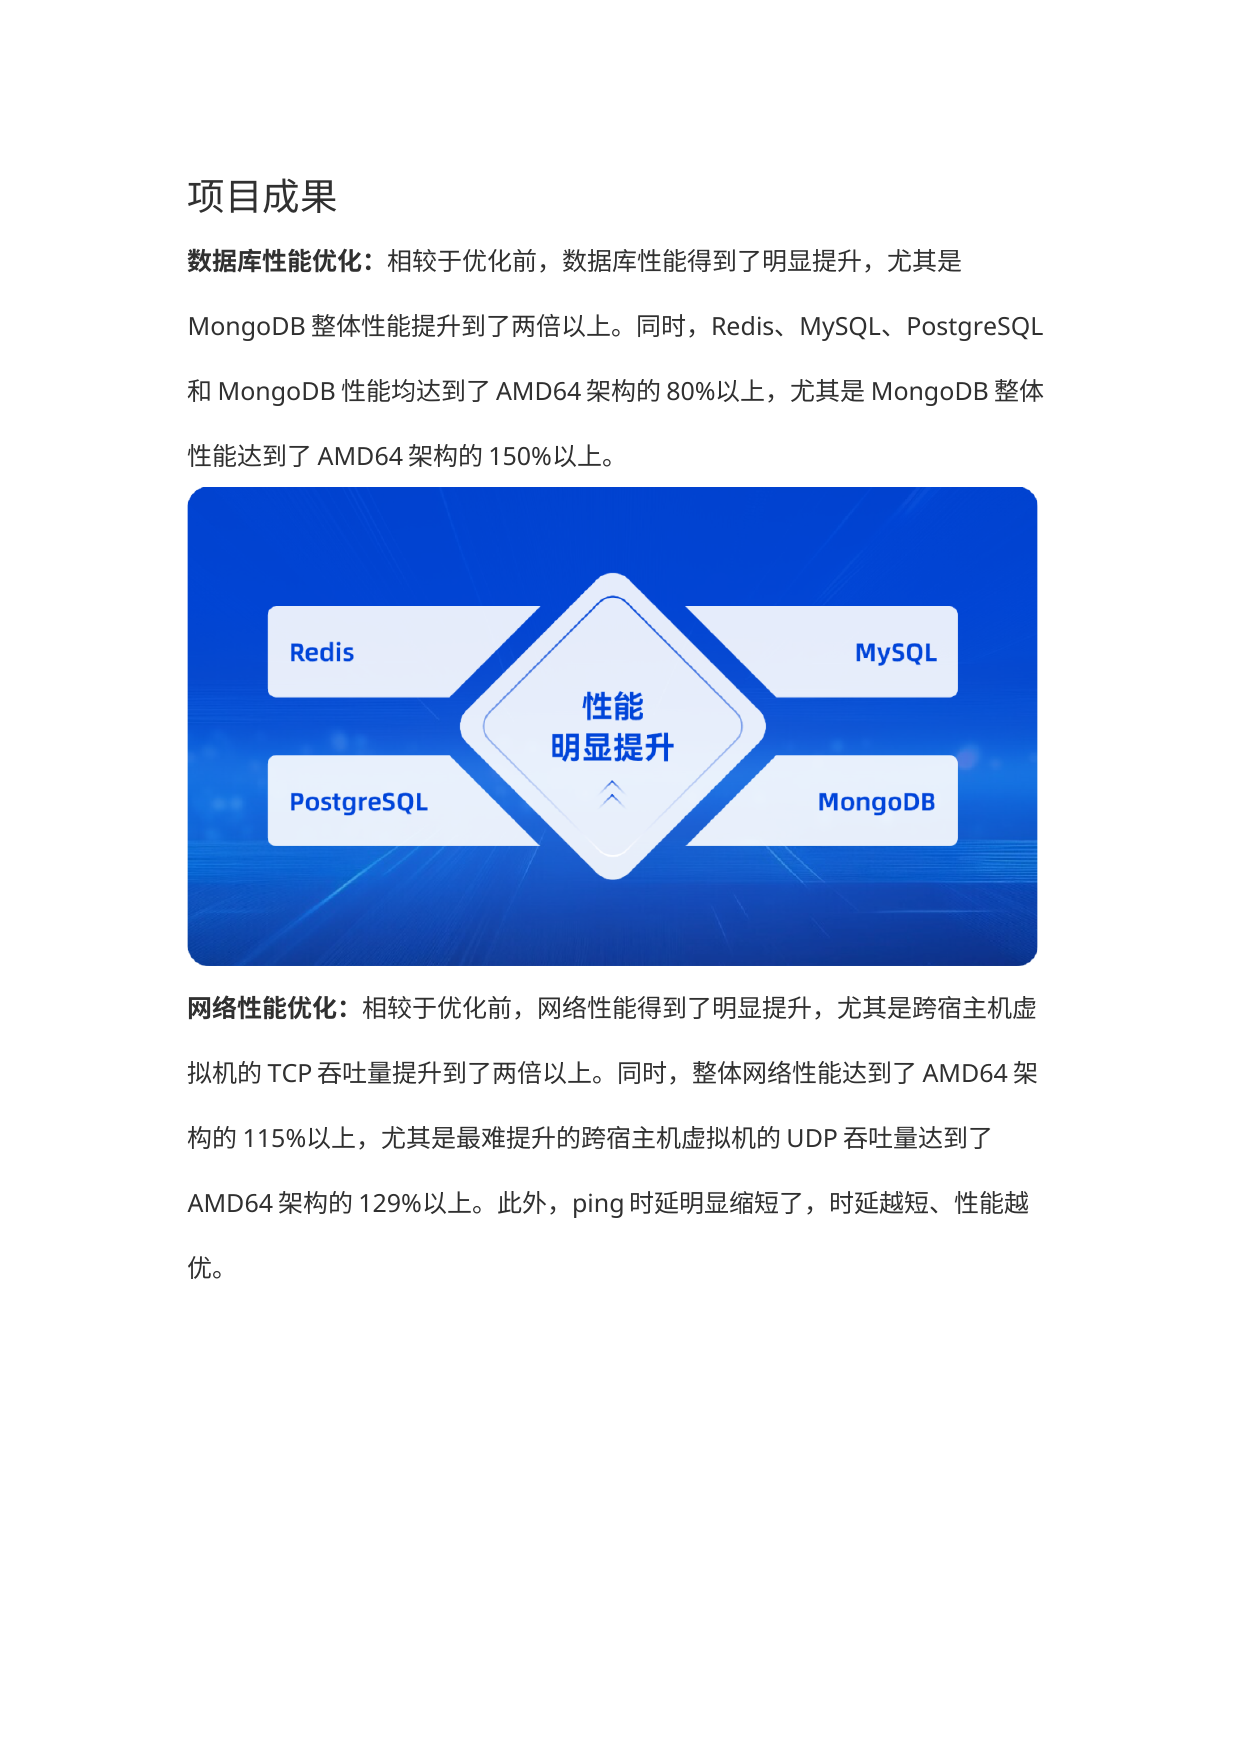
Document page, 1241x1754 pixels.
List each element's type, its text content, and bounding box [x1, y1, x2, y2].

picture [187, 487, 1038, 966]
text 项目成果 [187, 162, 1053, 227]
text 数据库性能优化：相较于优化前，数据库性能得到了明显提升，尤其是MongoDB整体性能提升到了两倍以上。同时，Redis、MySQL、PostgreSQL和MongoDB性能均达到了AMD64架构的80%以上，尤其是MongoDB整体性能达到了AMD64架构的150%以上。 [187, 227, 1053, 487]
text 网络性能优化：相较于优化前，网络性能得到了明显提升，尤其是跨宿主机虚拟机的TCP吞吐量提升到了两倍以上。同时，整体网络性能达到了AMD64架构的115%以上，尤其是最难提升的跨宿主机虚拟机的UDP吞吐量达到了AMD64架构的129%以上。此外，ping时延明显缩短了，时延越短、性能越优。 [187, 974, 1053, 1299]
